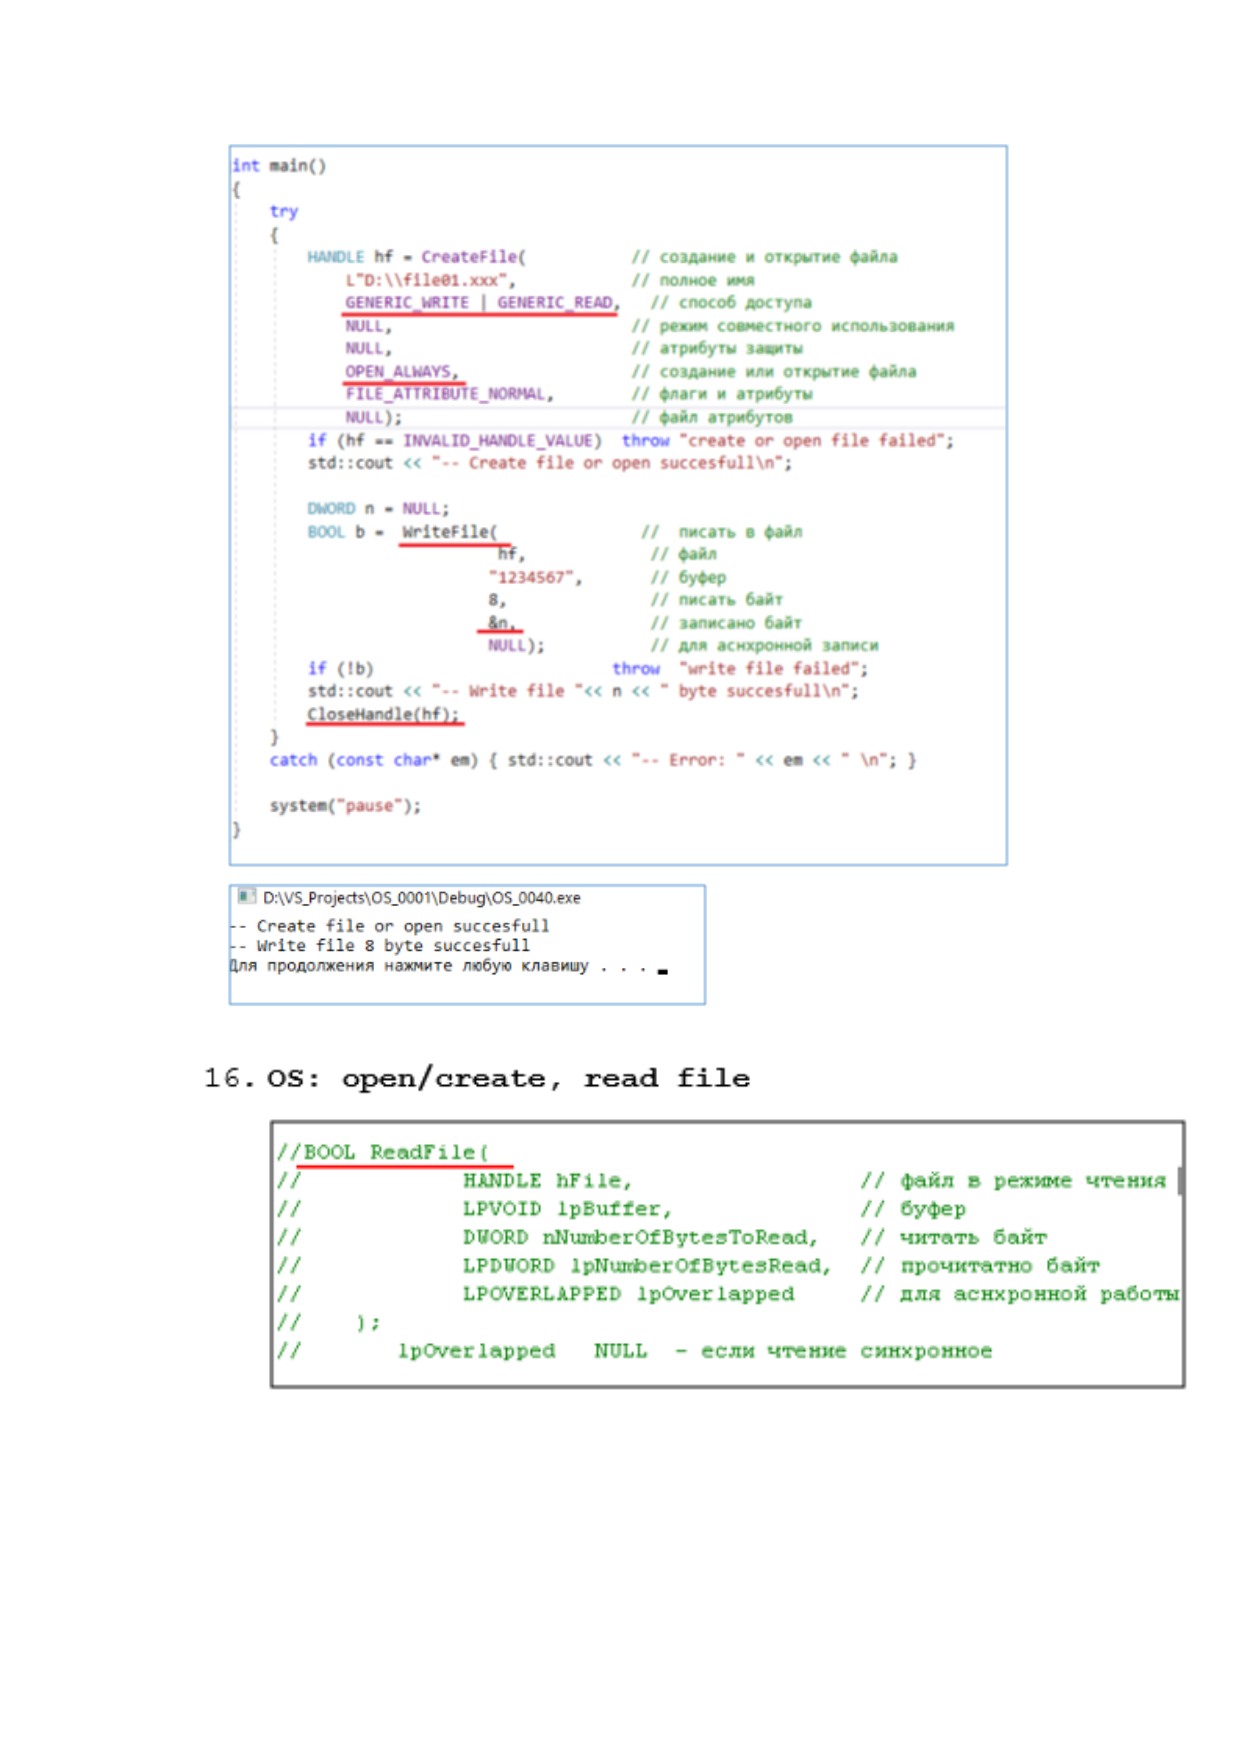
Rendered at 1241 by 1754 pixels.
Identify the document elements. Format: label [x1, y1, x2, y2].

picture [177, 1054, 1241, 1458]
picture [177, 118, 1051, 1028]
